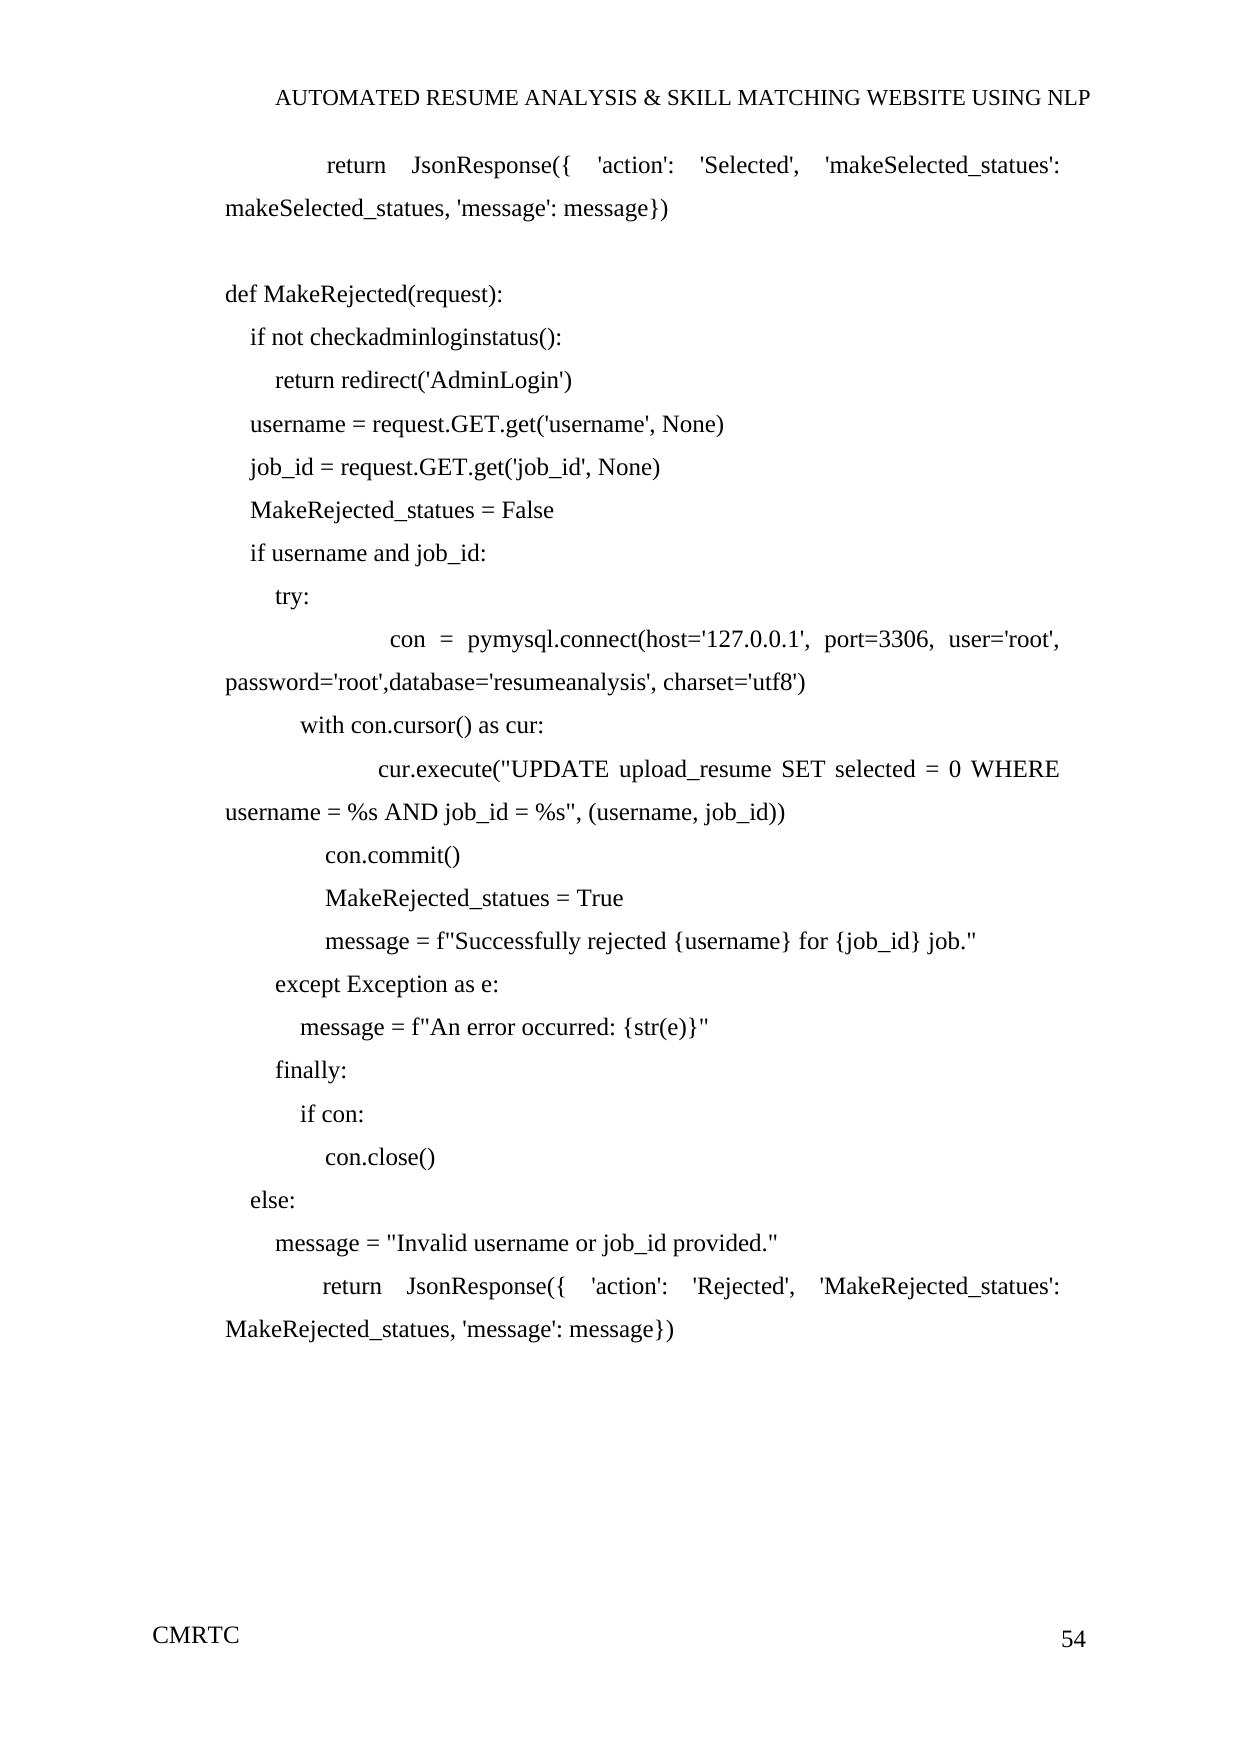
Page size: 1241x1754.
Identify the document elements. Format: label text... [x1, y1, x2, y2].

text con = pymysql.connect(host='127.0.0.1', port=3306, user='root', password='root',database='resumeanalysis', charset='utf8') [225, 624, 1061, 696]
text MakeRejected_statues = True [225, 883, 1061, 912]
text con.close() [225, 1142, 1061, 1171]
text return JsonResponse({ 'action': 'Rejected', 'MakeRejected_statues': MakeRejected_statues, 'message': message}) [225, 1271, 1061, 1343]
text username = request.GET.get('username', None) [225, 409, 1061, 437]
text return redirect('AdminLogin') [225, 366, 1061, 394]
text finally: [225, 1056, 1061, 1084]
text job_id = request.GET.get('job_id', None) [225, 452, 1061, 481]
text if con: [225, 1099, 1061, 1127]
text message = f"An error occurred: {str(e)}" [225, 1012, 1061, 1041]
text cur.execute("UPDATE upload_resume SET selected = 0 WHERE username = %s AND job_id = %s", (username, job_id)) [225, 754, 1061, 826]
text except Exception as e: [225, 969, 1061, 998]
text return JsonResponse({ 'action': 'Selected', 'makeSelected_statues': makeSelected_statues, 'message': message}) [225, 150, 1061, 222]
text else: [225, 1185, 1061, 1214]
text message = f"Successfully rejected {username} for {job_id} job." [225, 926, 1061, 955]
text def MakeRejected(request): [225, 279, 1061, 308]
text MakeRejected_statues = False [225, 495, 1061, 524]
text if username and job_id: [225, 538, 1061, 567]
text con.commit() [225, 840, 1061, 869]
text message = "Invalid username or job_id provided." [225, 1228, 1061, 1257]
text try: [225, 581, 1061, 610]
text if not checkadminloginstatus(): [225, 322, 1061, 351]
text with con.cursor() as cur: [225, 711, 1061, 739]
